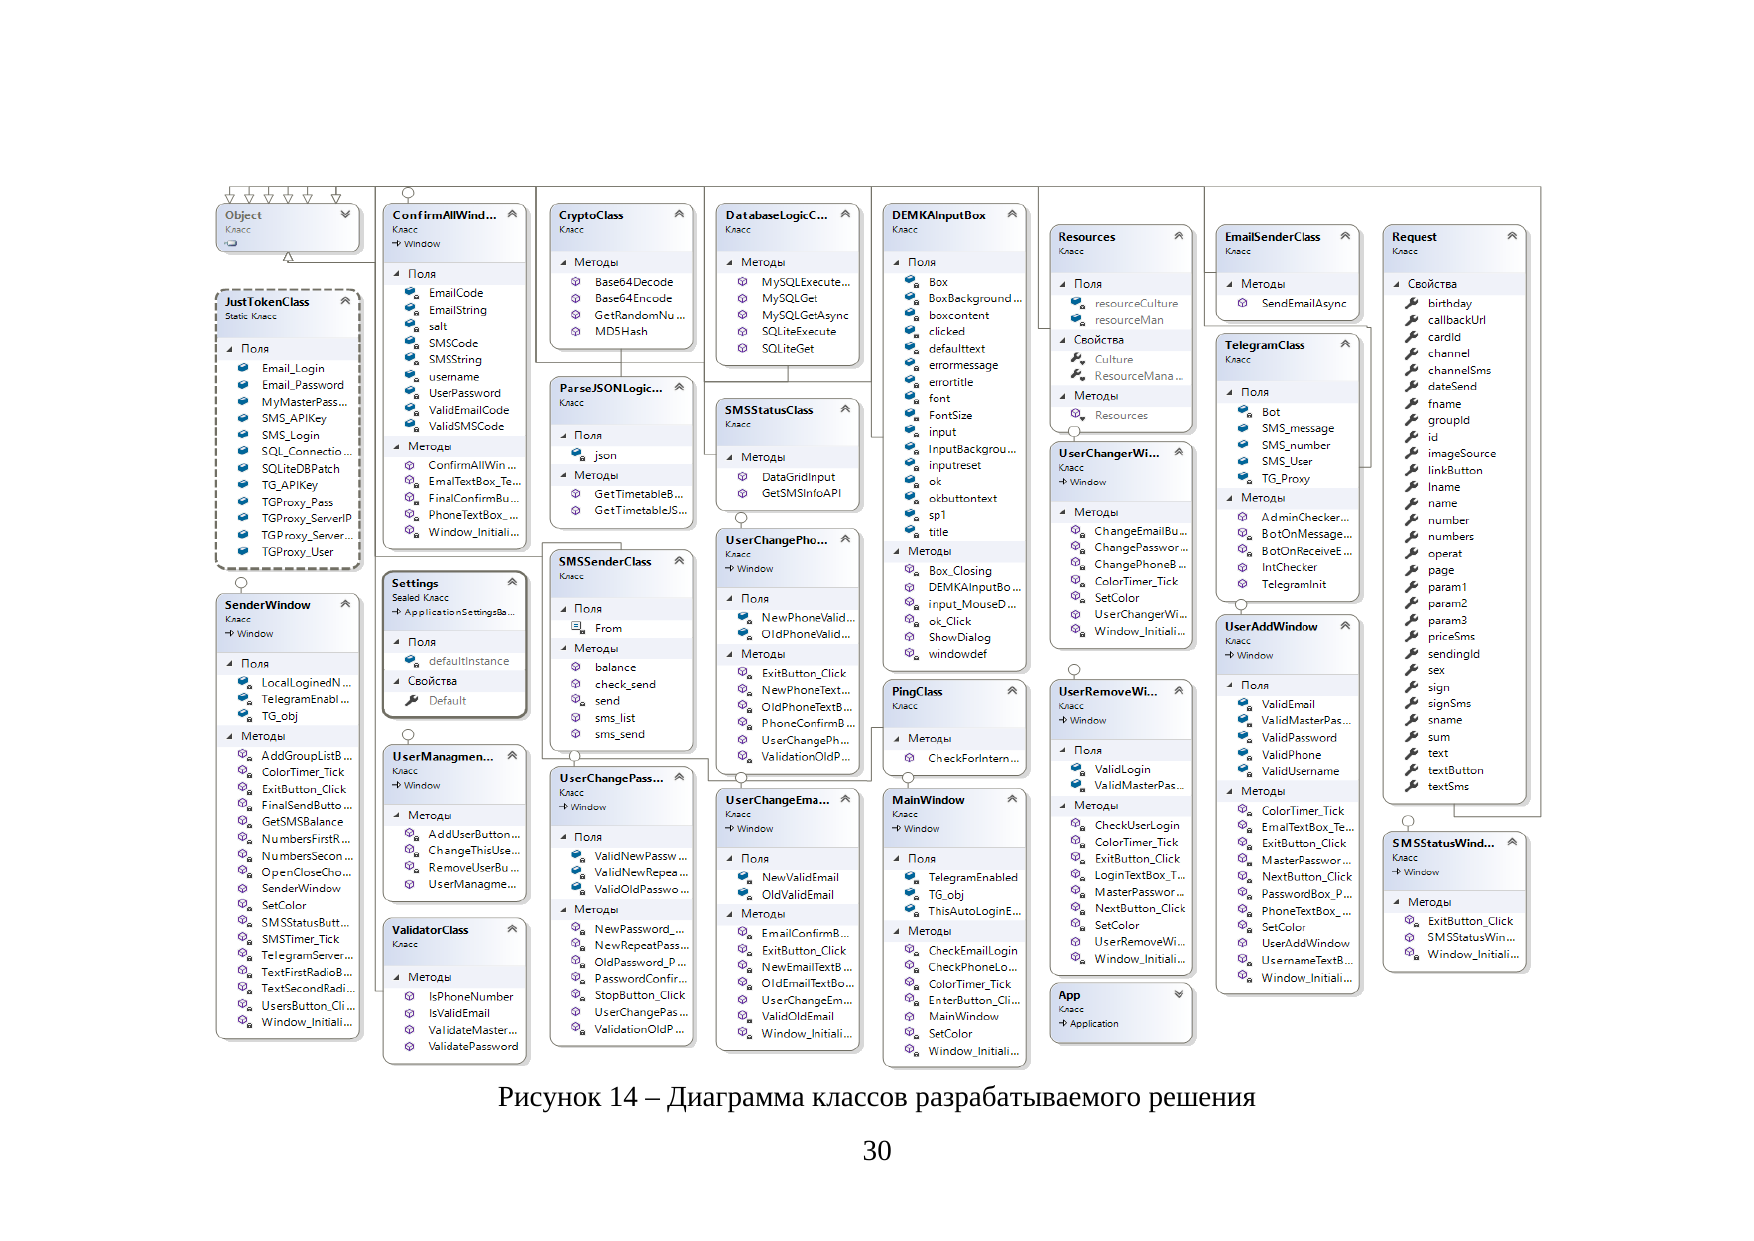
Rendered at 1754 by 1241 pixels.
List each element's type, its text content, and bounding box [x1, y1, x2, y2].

picture [206, 177, 1548, 1075]
text Рисунок 14 – Диаграмма классов разрабатываемого решения [118, 1079, 1636, 1113]
